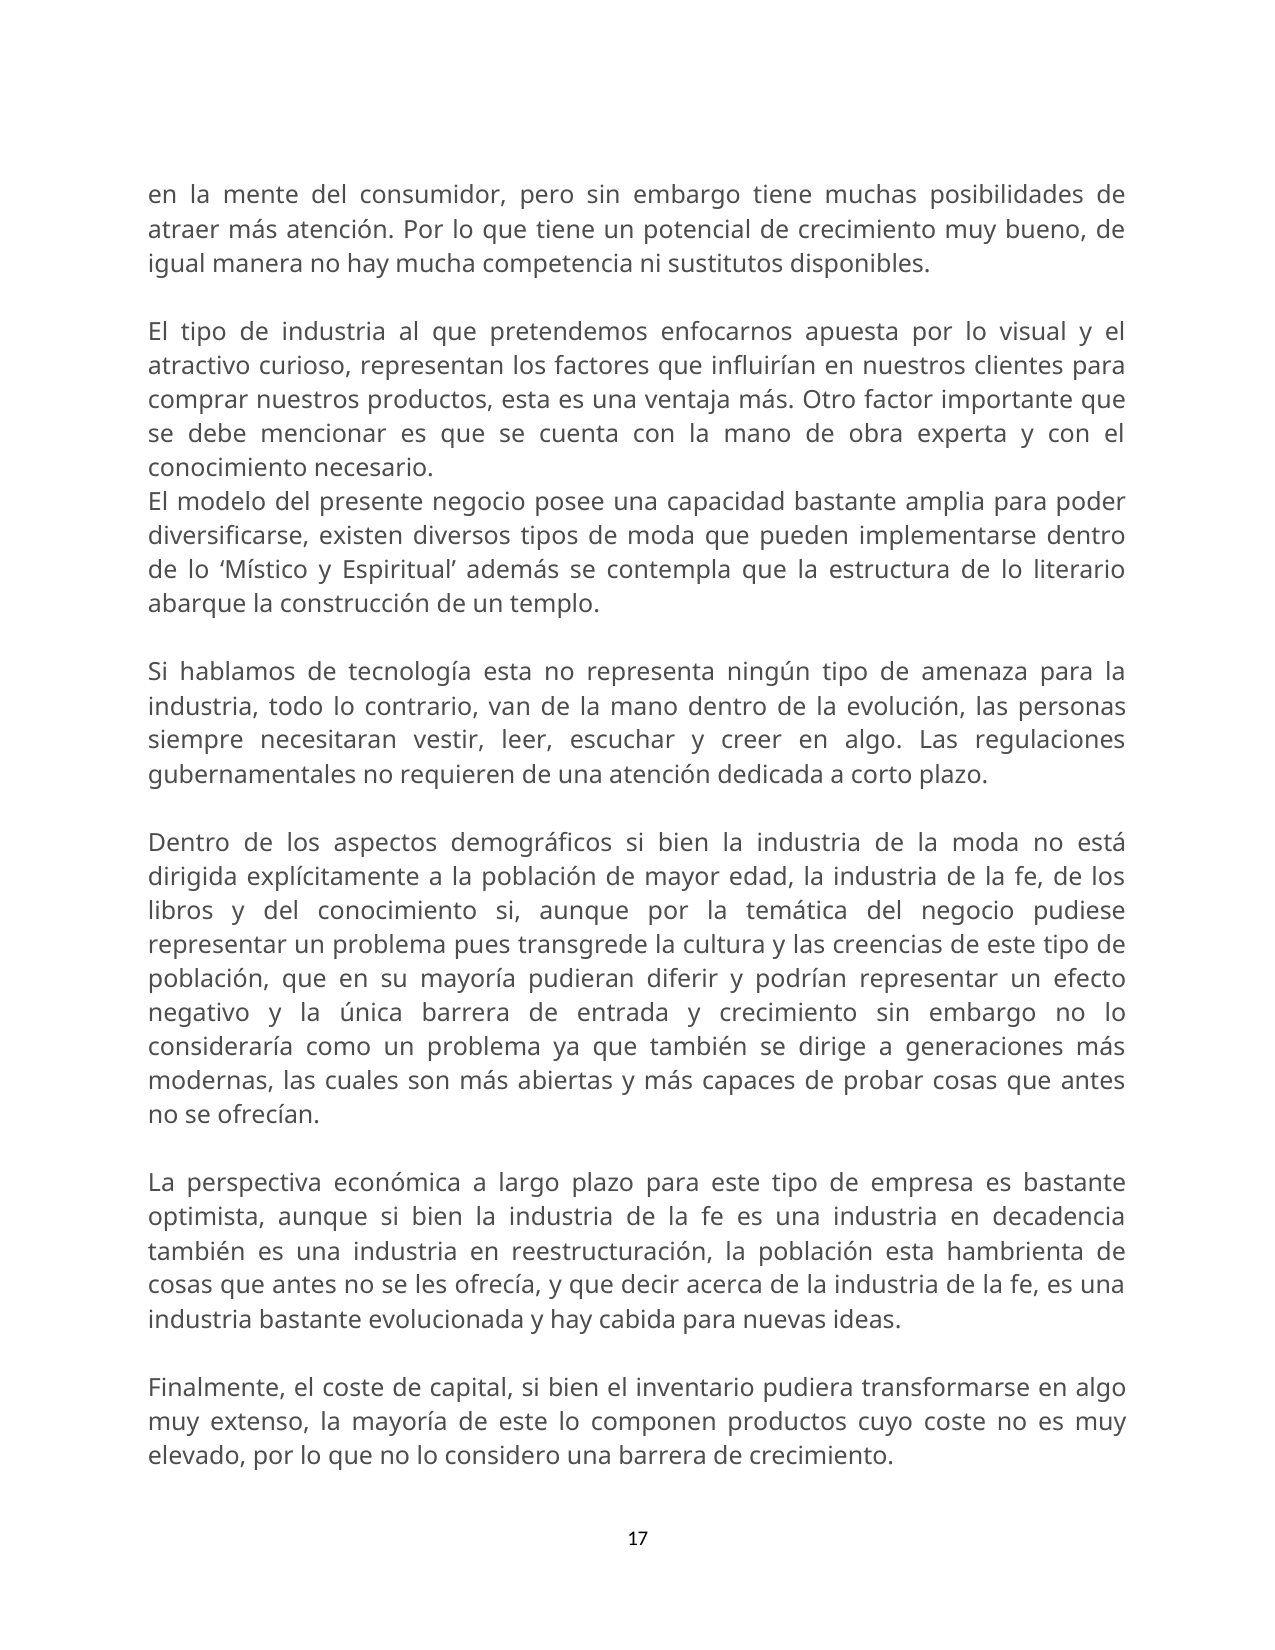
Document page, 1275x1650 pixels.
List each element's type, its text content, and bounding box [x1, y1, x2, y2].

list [148, 177, 1127, 279]
list La perspectiva económica a largo plazo para este tipo de empresa es bastante optimista, aunque si bien la industria de la fe es una industria en decadencia también es una industria en reestructuración, la población esta hambrienta de cosas que antes no se les ofrecía, y que decir acerca de la industria de la fe, es una industria bastante evolucionada y hay cabida para nuevas ideas. [148, 1165, 1127, 1335]
list El modelo del presente negocio posee una capacidad bastante amplia para poder diversificarse, existen diversos tipos de moda que pueden implementarse dentro de lo ‘Místico y Espiritual’ además se contempla que la estructura de lo literario abarque la construcción de un templo. [148, 484, 1127, 620]
list Dentro de los aspectos demográficos si bien la industria de la moda no está dirigida explícitamente a la población de mayor edad, la industria de la fe, de los libros y del conocimiento si, aunque por la temática del negocio pudiese representar un problema pues transgrede la cultura y las creencias de este tipo de población, que en su mayoría pudieran diferir y podrían representar un efecto negativo y la única barrera de entrada y crecimiento sin embargo no lo consideraría como un problema ya que también se dirige a generaciones más modernas, las cuales son más abiertas y más capaces de probar cosas que antes no se ofrecían. [148, 824, 1127, 1131]
list Finalmente, el coste de capital, si bien el inventario pudiera transformarse en algo muy extenso, la mayoría de este lo componen productos cuyo coste no es muy elevado, por lo que no lo considero una barrera de crecimiento. [148, 1369, 1127, 1472]
list Si hablamos de tecnología esta no representa ningún tipo de amenaza para la industria, todo lo contrario, van de la mano dentro de la evolución, las personas siempre necesitaran vestir, leer, escuchar y creer en algo. Las regulaciones gubernamentales no requieren de una atención dedicada a corto plazo. [148, 654, 1127, 790]
list El tipo de industria al que pretendemos enfocarnos apuesta por lo visual y el atractivo curioso, representan los factores que influirían en nuestros clientes para comprar nuestros productos, esta es una ventaja más. Otro factor importante que se debe mencionar es que se cuenta con la mano de obra experta y con el conocimiento necesario. [148, 313, 1127, 484]
